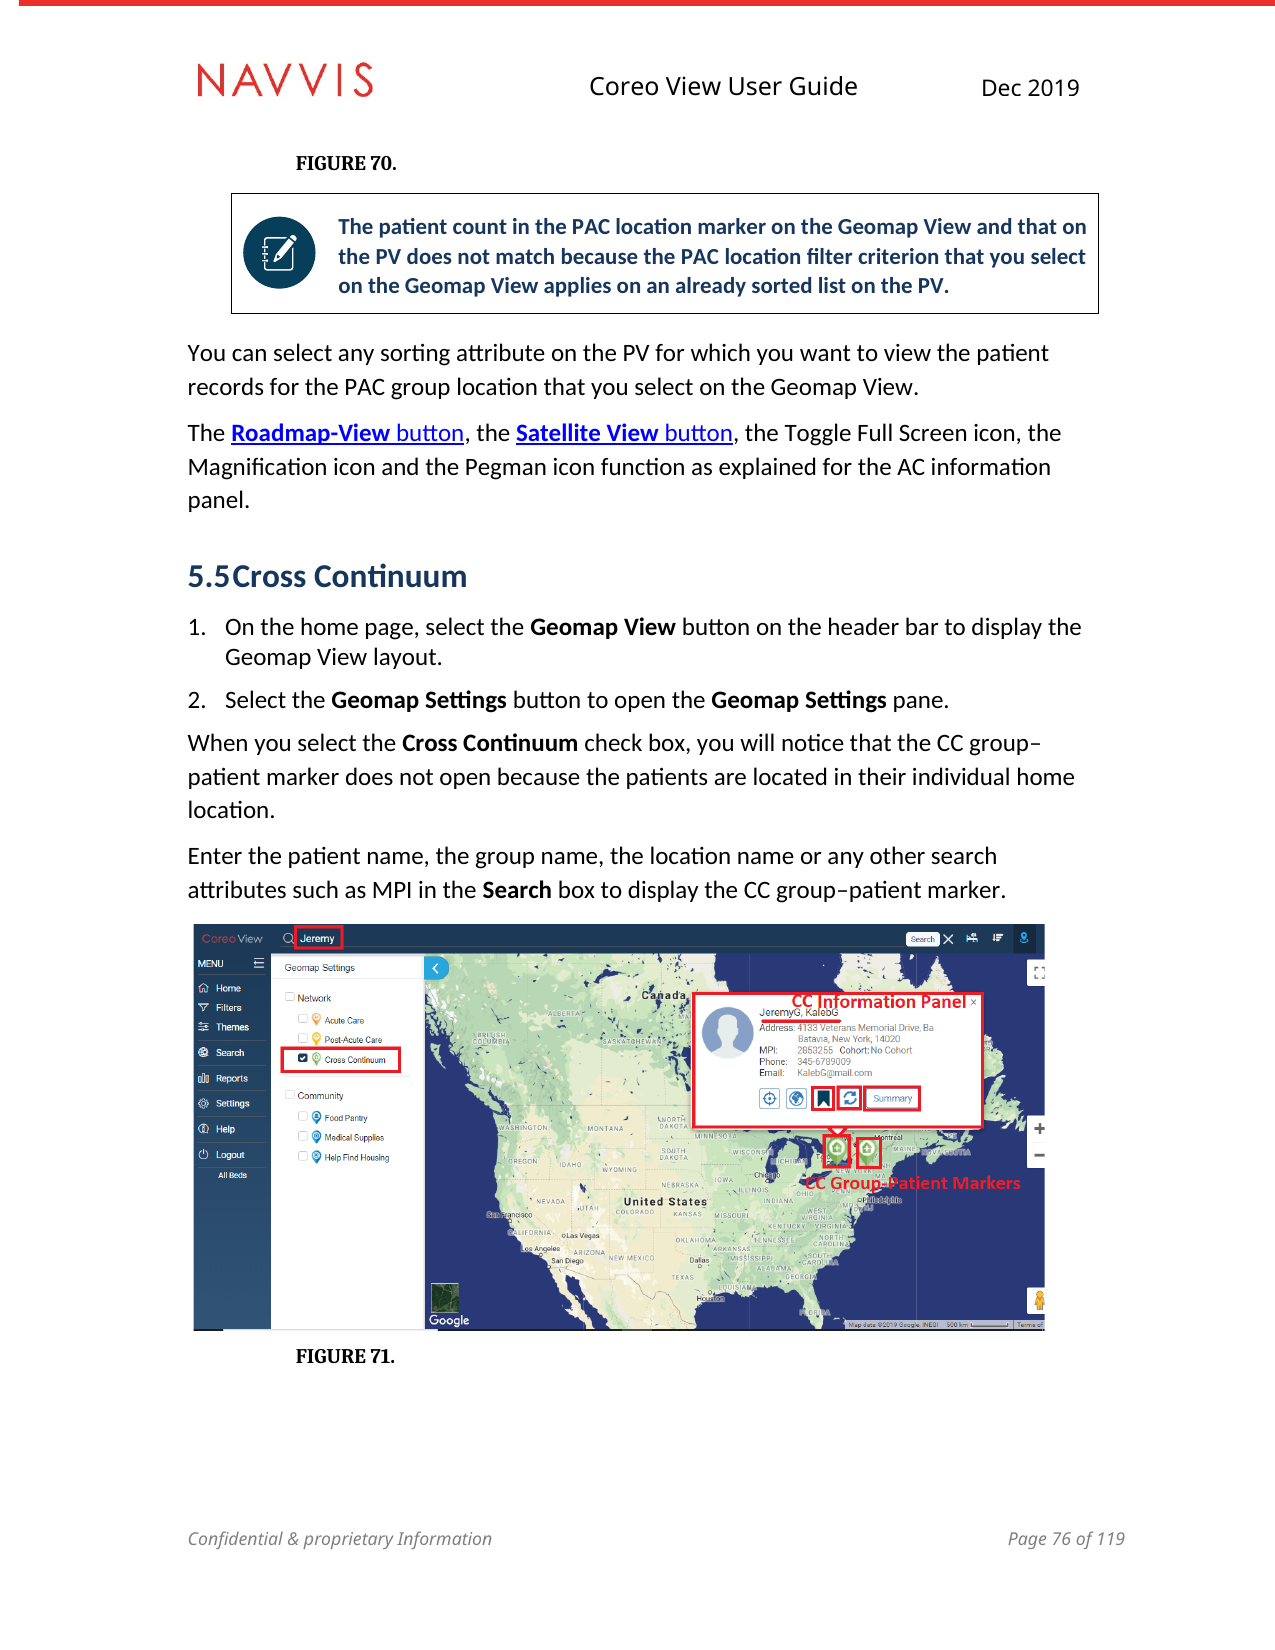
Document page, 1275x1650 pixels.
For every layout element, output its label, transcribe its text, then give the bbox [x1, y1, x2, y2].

list On the home page, select the Geomap View button on the header bar to display the Geomap View layout. [187, 611, 1087, 672]
table_header [232, 194, 327, 313]
text You can select any sorting attribute on the PV for which you want to view the patient records for the PAC group location that you select on the Geomap View. [187, 338, 1087, 402]
text The Roadmap-View button, the Satellite View button, the Toggle Full Screen icon, the Magnification icon and the Pegman icon function as explained for the AC information panel. [187, 417, 1087, 515]
table_header The patient count in the PAC location marker on the Geomap View and that on the PV does not match because the PAC location filter criterion that you select on the Geomap View applies on an already sorted list on the PV. [327, 194, 1098, 313]
list Select the Geomap Settings button to open the Geomap Settings pane. [187, 684, 1087, 715]
subtitle Cross Continuum [187, 555, 1087, 596]
text When you select the Cross Continuum check box, you will notice that the CC group–patient marker does not open because the patients are located in their individual home location. [187, 727, 1087, 825]
picture [187, 55, 383, 104]
picture [193, 924, 1045, 1331]
text Enter the patient name, the group name, the location name or any other search attributes such as MPI in the Search box to display the CC group–patient marker. [187, 840, 1087, 904]
